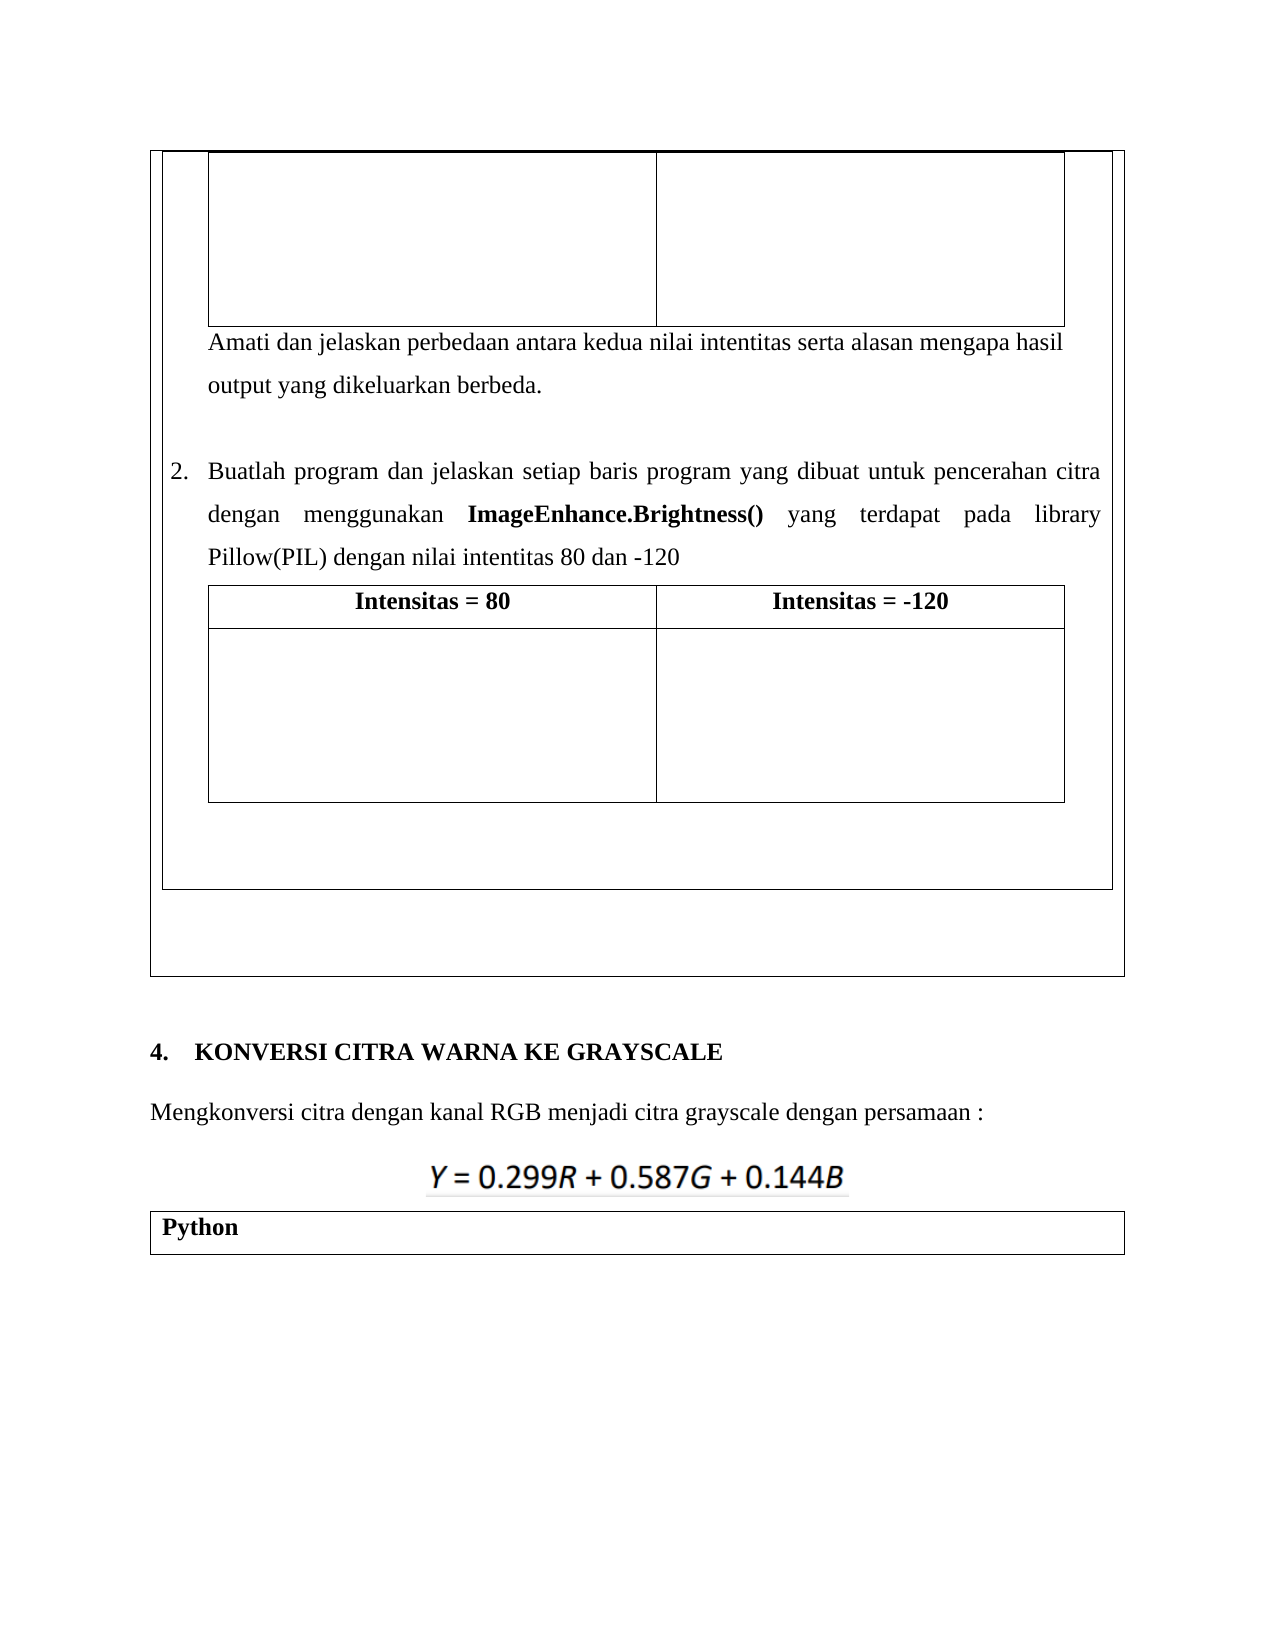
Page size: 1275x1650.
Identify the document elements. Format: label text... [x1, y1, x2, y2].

picture [425, 1156, 850, 1197]
table_cell [151, 151, 1124, 976]
table_header Python [151, 1212, 1124, 1254]
text Mengkonversi citra dengan kanal RGB menjadi citra grayscale dengan persamaan : [150, 1097, 1125, 1125]
list KONVERSI CITRA WARNA KE GRAYSCALE [150, 1037, 1125, 1066]
